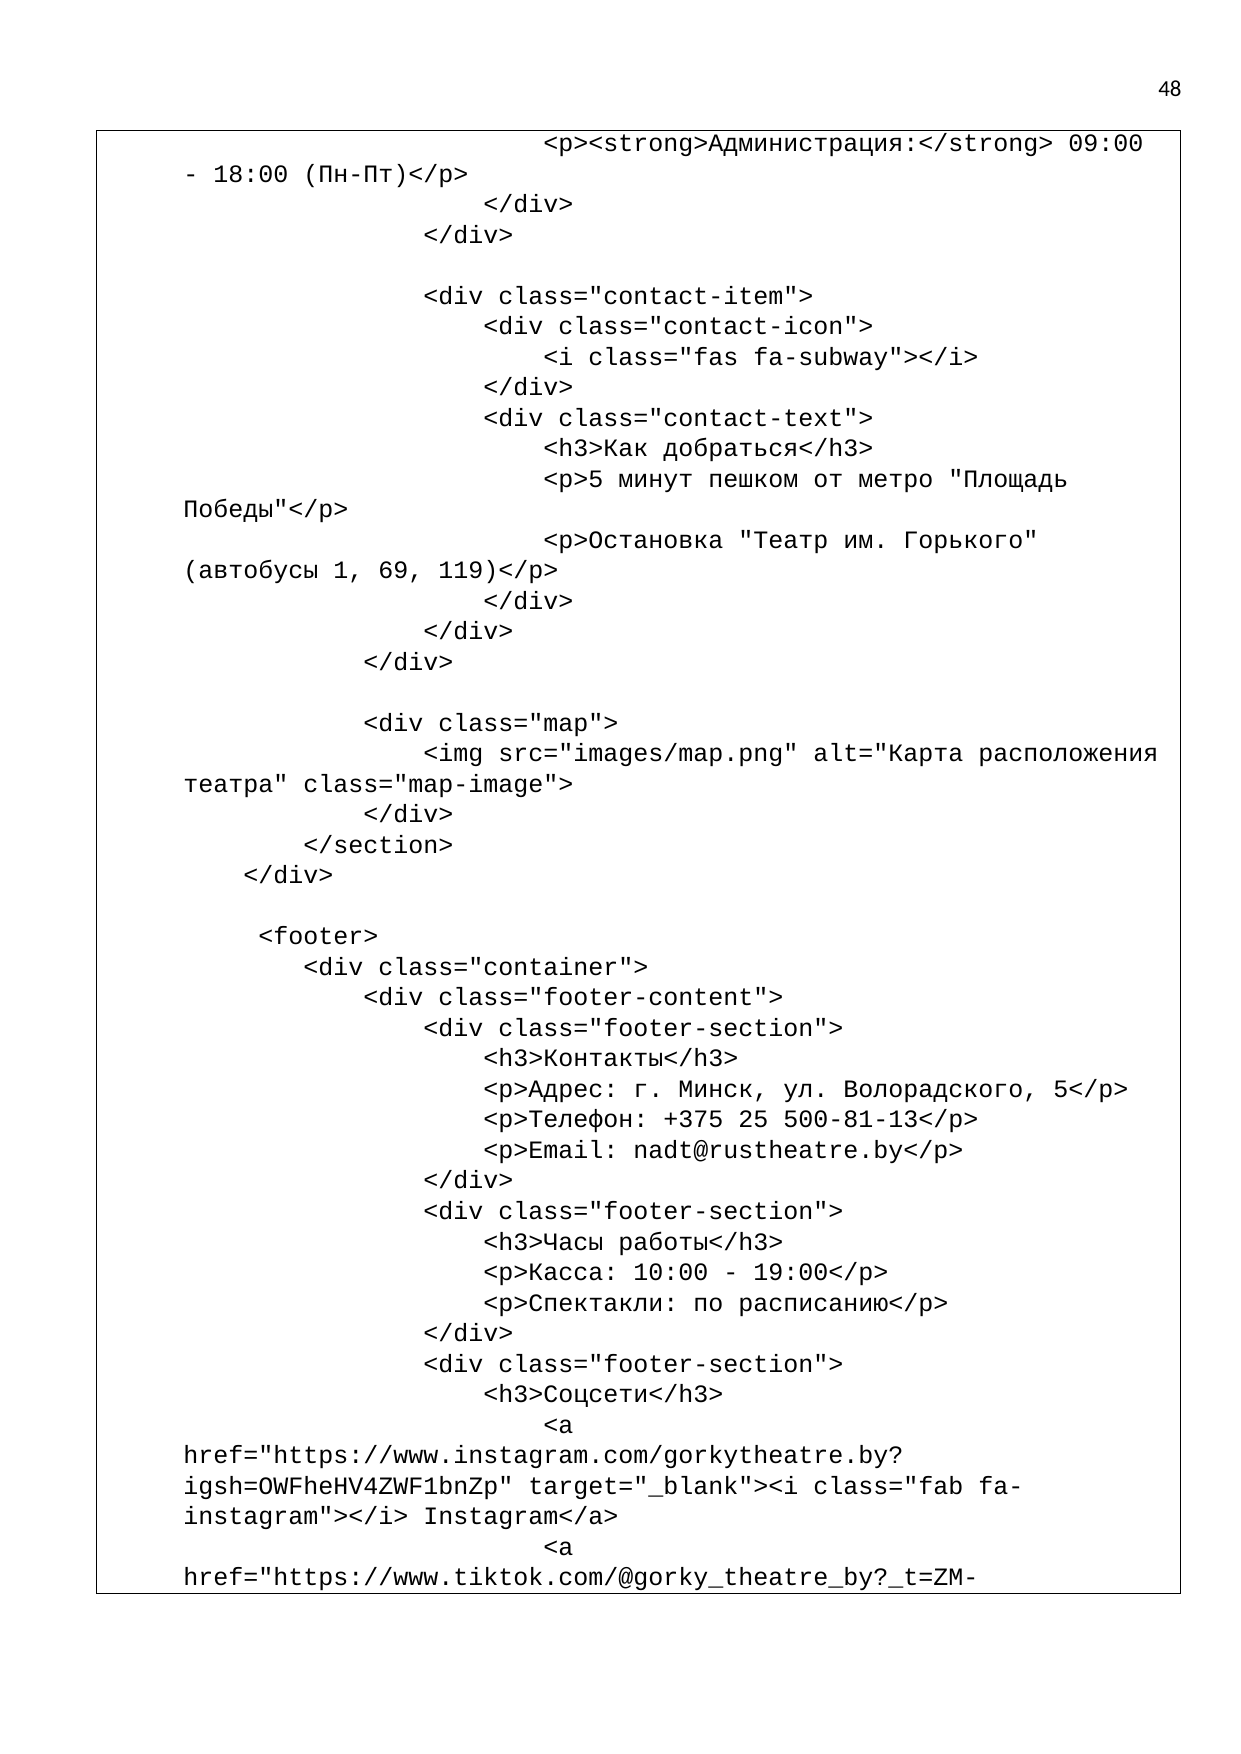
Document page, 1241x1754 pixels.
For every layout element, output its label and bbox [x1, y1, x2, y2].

table_cell [97, 131, 1180, 1593]
